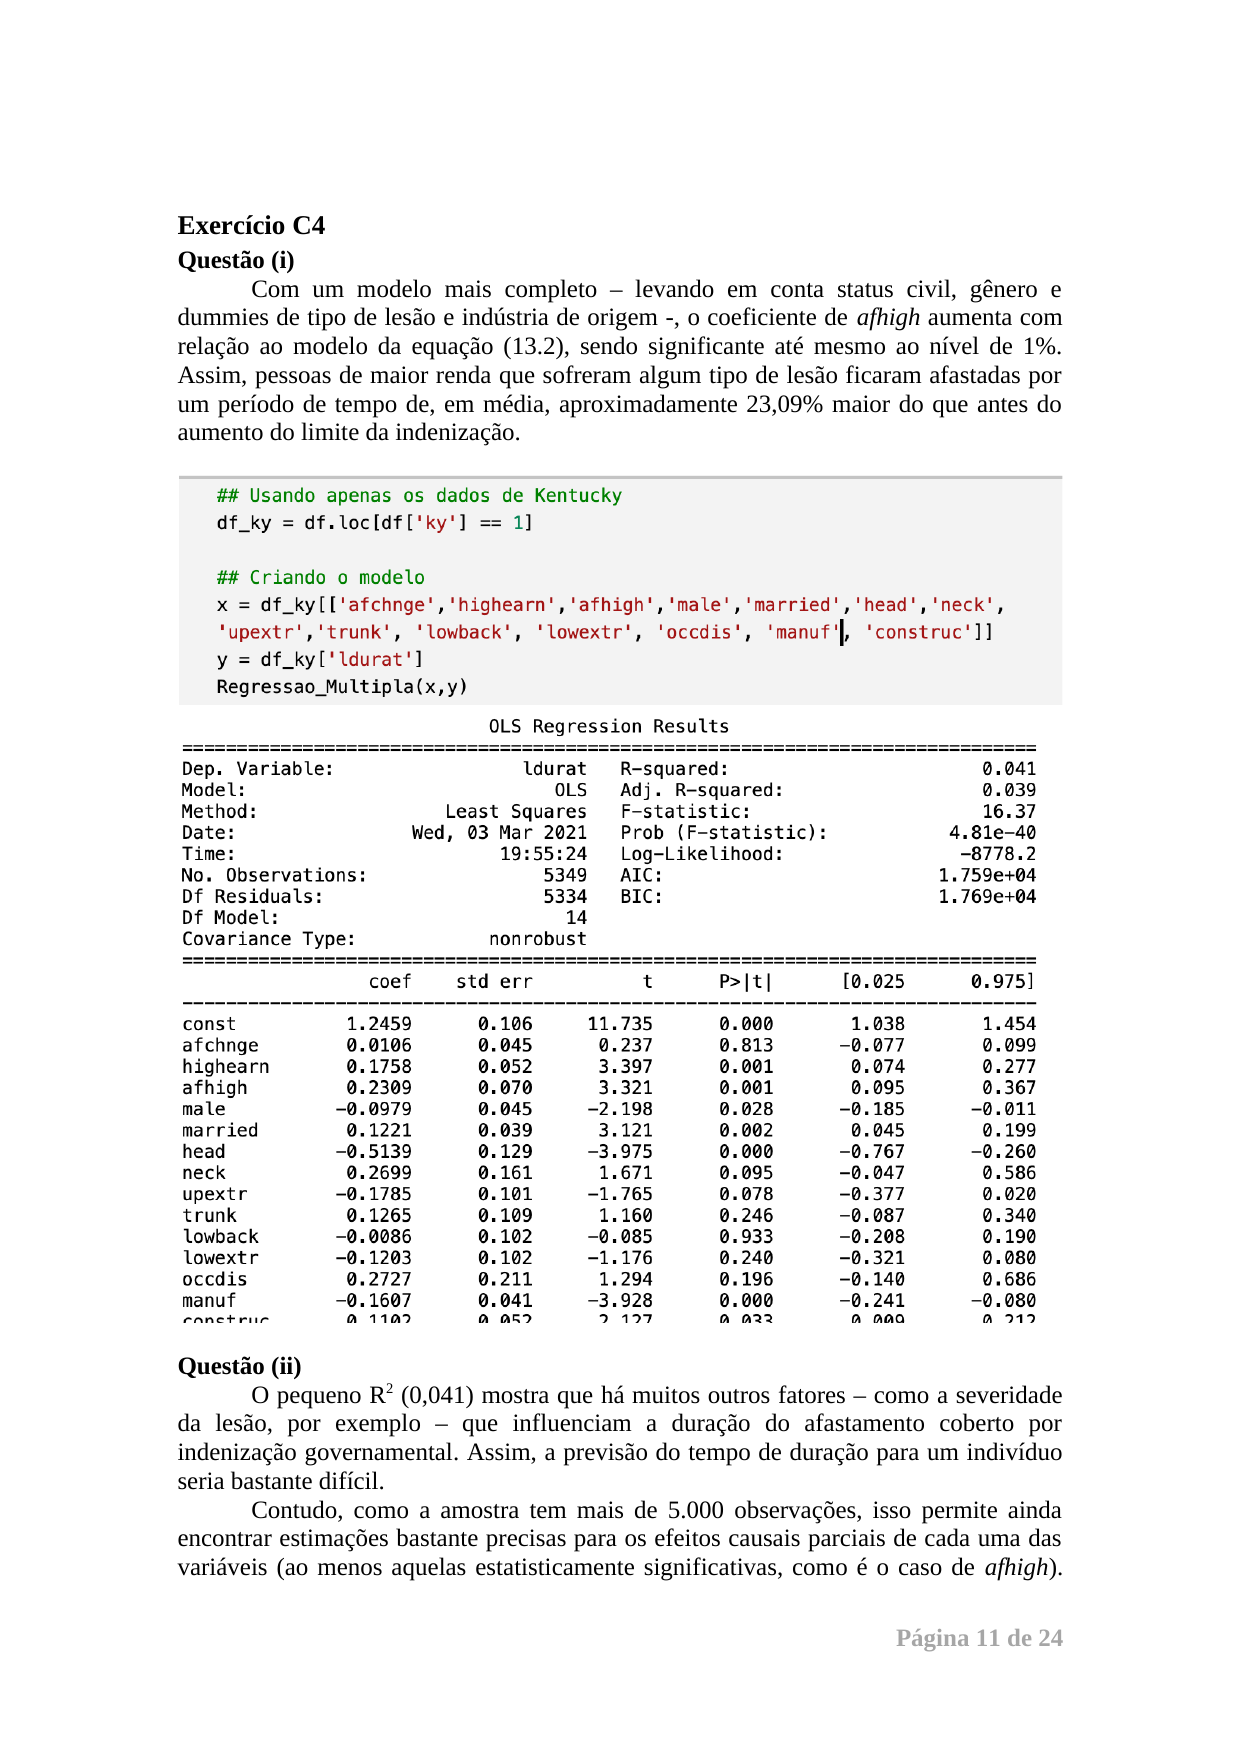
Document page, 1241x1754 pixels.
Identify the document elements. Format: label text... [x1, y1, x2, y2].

picture [177, 475, 1063, 1323]
text O pequeno R2 (0,041) mostra que há muitos outros fatores – como a severidade da lesão, por exemplo – que influenciam a duração do afastamento coberto por indenização governamental. Assim, a previsão do tempo de duração para um indivíduo seria bastante difícil. [177, 1380, 1063, 1495]
text Com um modelo mais completo – levando em conta status civil, gênero e dummies de tipo de lesão e indústria de origem -, o coeficiente de afhigh aumenta com relação ao modelo da equação (13.2), sendo significante até mesmo ao nível de 1%. Assim, pessoas de maior renda que sofreram algum tipo de lesão ficaram afastadas por um período de tempo de, em média, aproximadamente 23,09% maior do que antes do aumento do limite da indenização. [177, 274, 1063, 446]
subtitle Exercício C4 [177, 209, 1063, 240]
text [177, 1495, 1063, 1581]
text Questão (ii) [177, 1351, 1063, 1380]
text Questão (i) [177, 245, 1063, 274]
